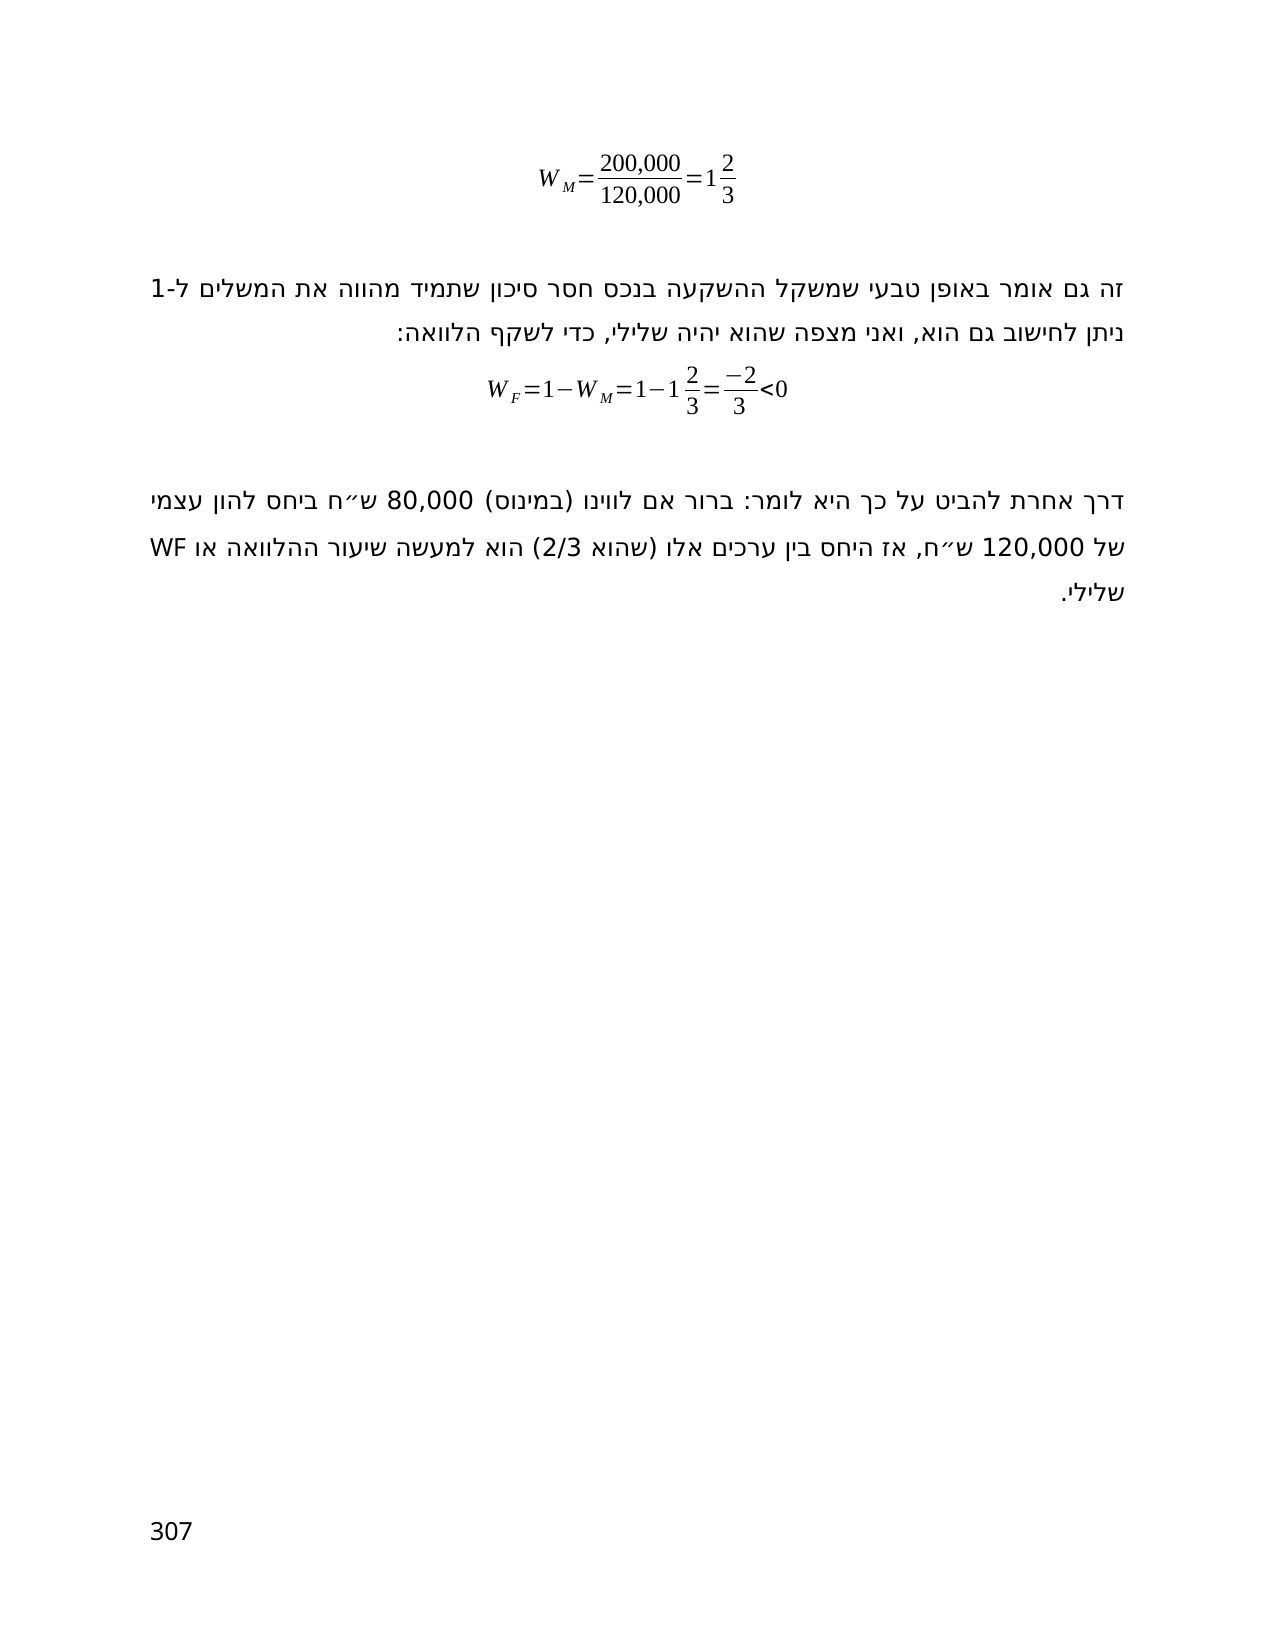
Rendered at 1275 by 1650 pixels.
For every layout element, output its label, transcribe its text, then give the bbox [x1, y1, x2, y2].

text זה גם אומר באופן טבעי שמשקל ההשקעה בנכס חסר סיכון שתמיד מהווה את המשלים ל-1 ניתן לחישוב גם הוא, ואני מצפה שהוא יהיה שלילי, כדי לשקף הלוואה: [150, 274, 1125, 347]
text דרך אחרת להביט על כך היא לומר: ברור אם לווינו (במינוס) 80,000 ש״ח ביחס להון עצמי של 120,000 ש״ח, אז היחס בין ערכים אלו (שהוא 2/3) הוא למעשה שיעור ההלוואה או WF שלילי. [150, 486, 1125, 608]
